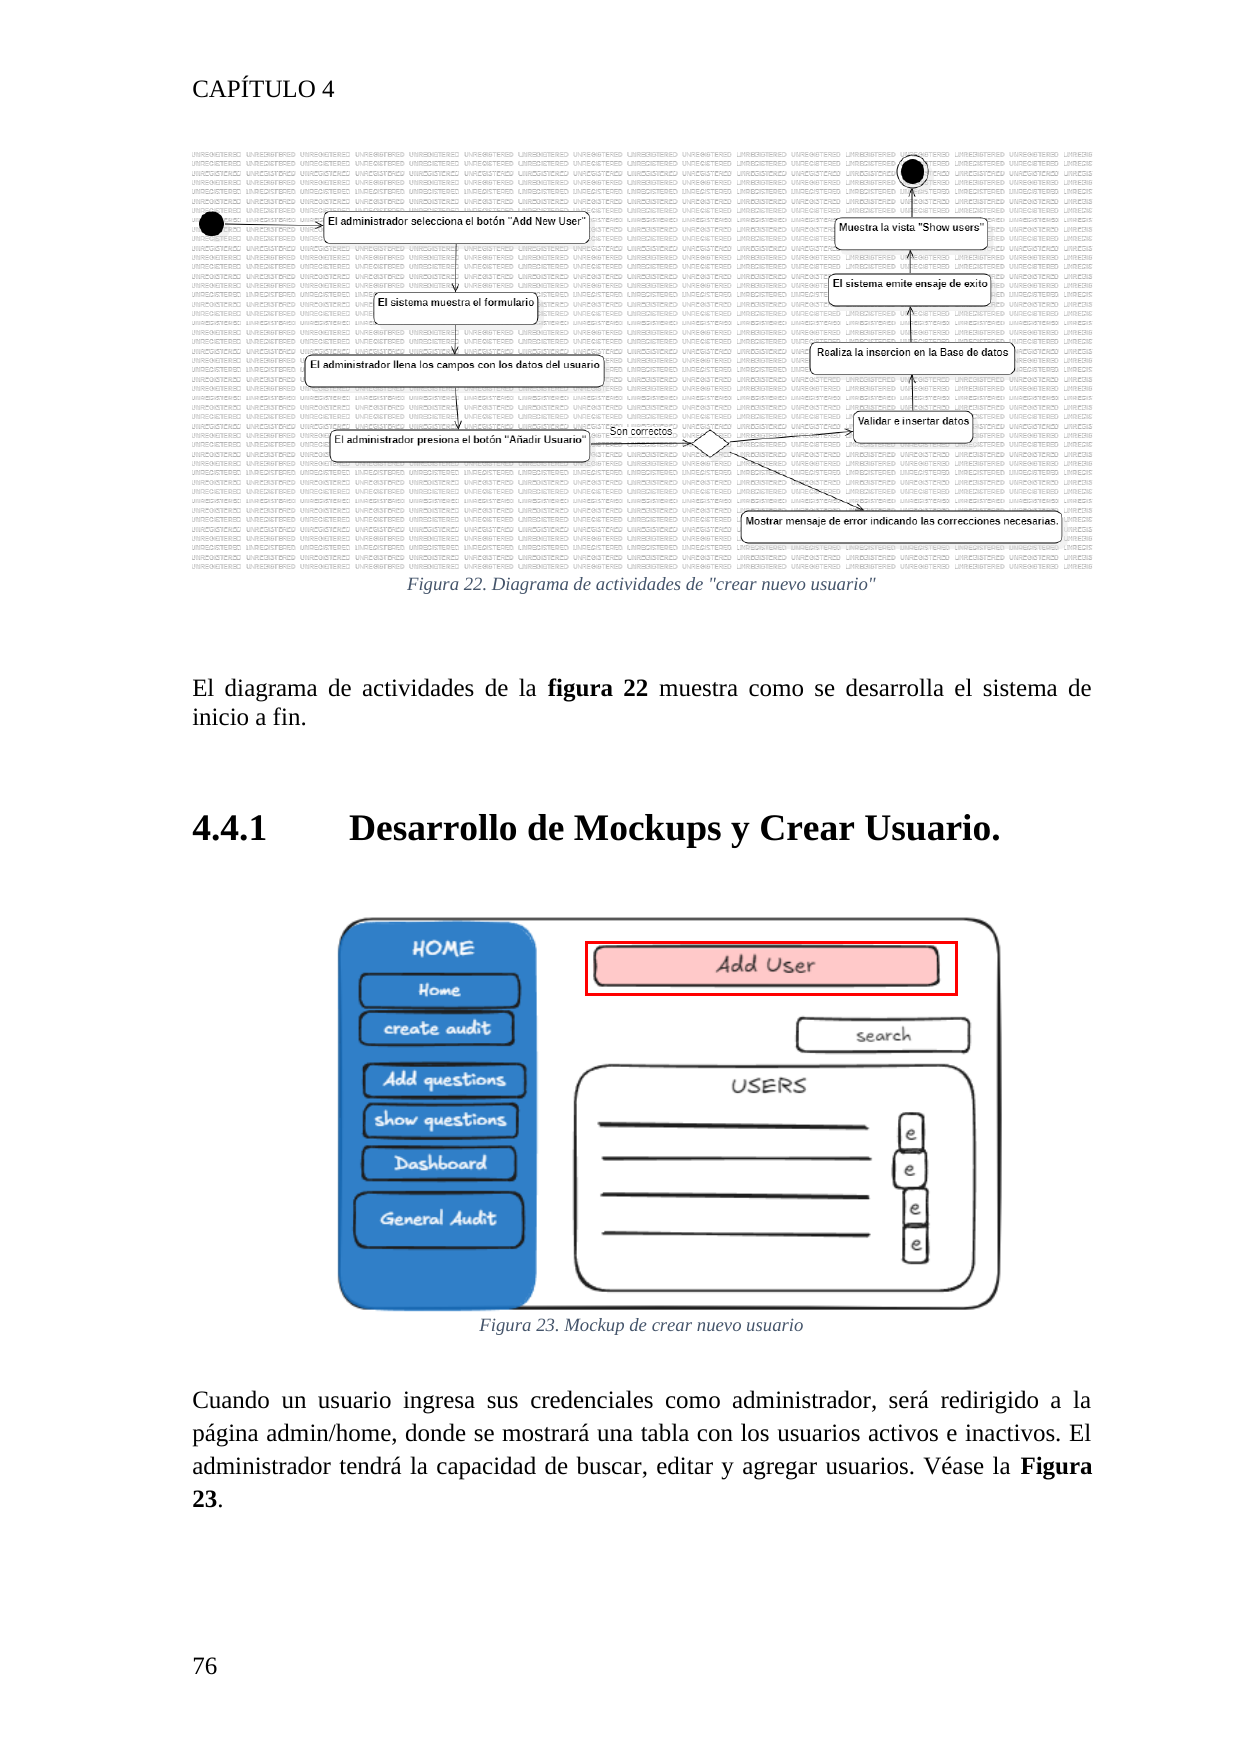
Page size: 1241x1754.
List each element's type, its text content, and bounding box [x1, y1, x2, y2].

picture [323, 905, 1006, 1314]
text Figura 22. Diagrama de actividades de "crear nuevo usuario" [192, 574, 1092, 595]
text Figura 23. Mockup de crear nuevo usuario [192, 1314, 1092, 1336]
subtitle Desarrollo de Mockups y Crear Usuario. [192, 806, 1092, 849]
text El diagrama de actividades de la figura 22 muestra como se desarrolla el sistema de inicio a fin. [192, 673, 1092, 731]
picture [192, 147, 1093, 574]
text Cuando un usuario ingresa sus credenciales como administrador, será redirigido a la página admin/home, donde se mostrará una tabla con los usuarios activos e inactivos. El administrador tendrá la capacidad de buscar, editar y agregar usuarios. Véase la Figura 23. [192, 1385, 1092, 1513]
